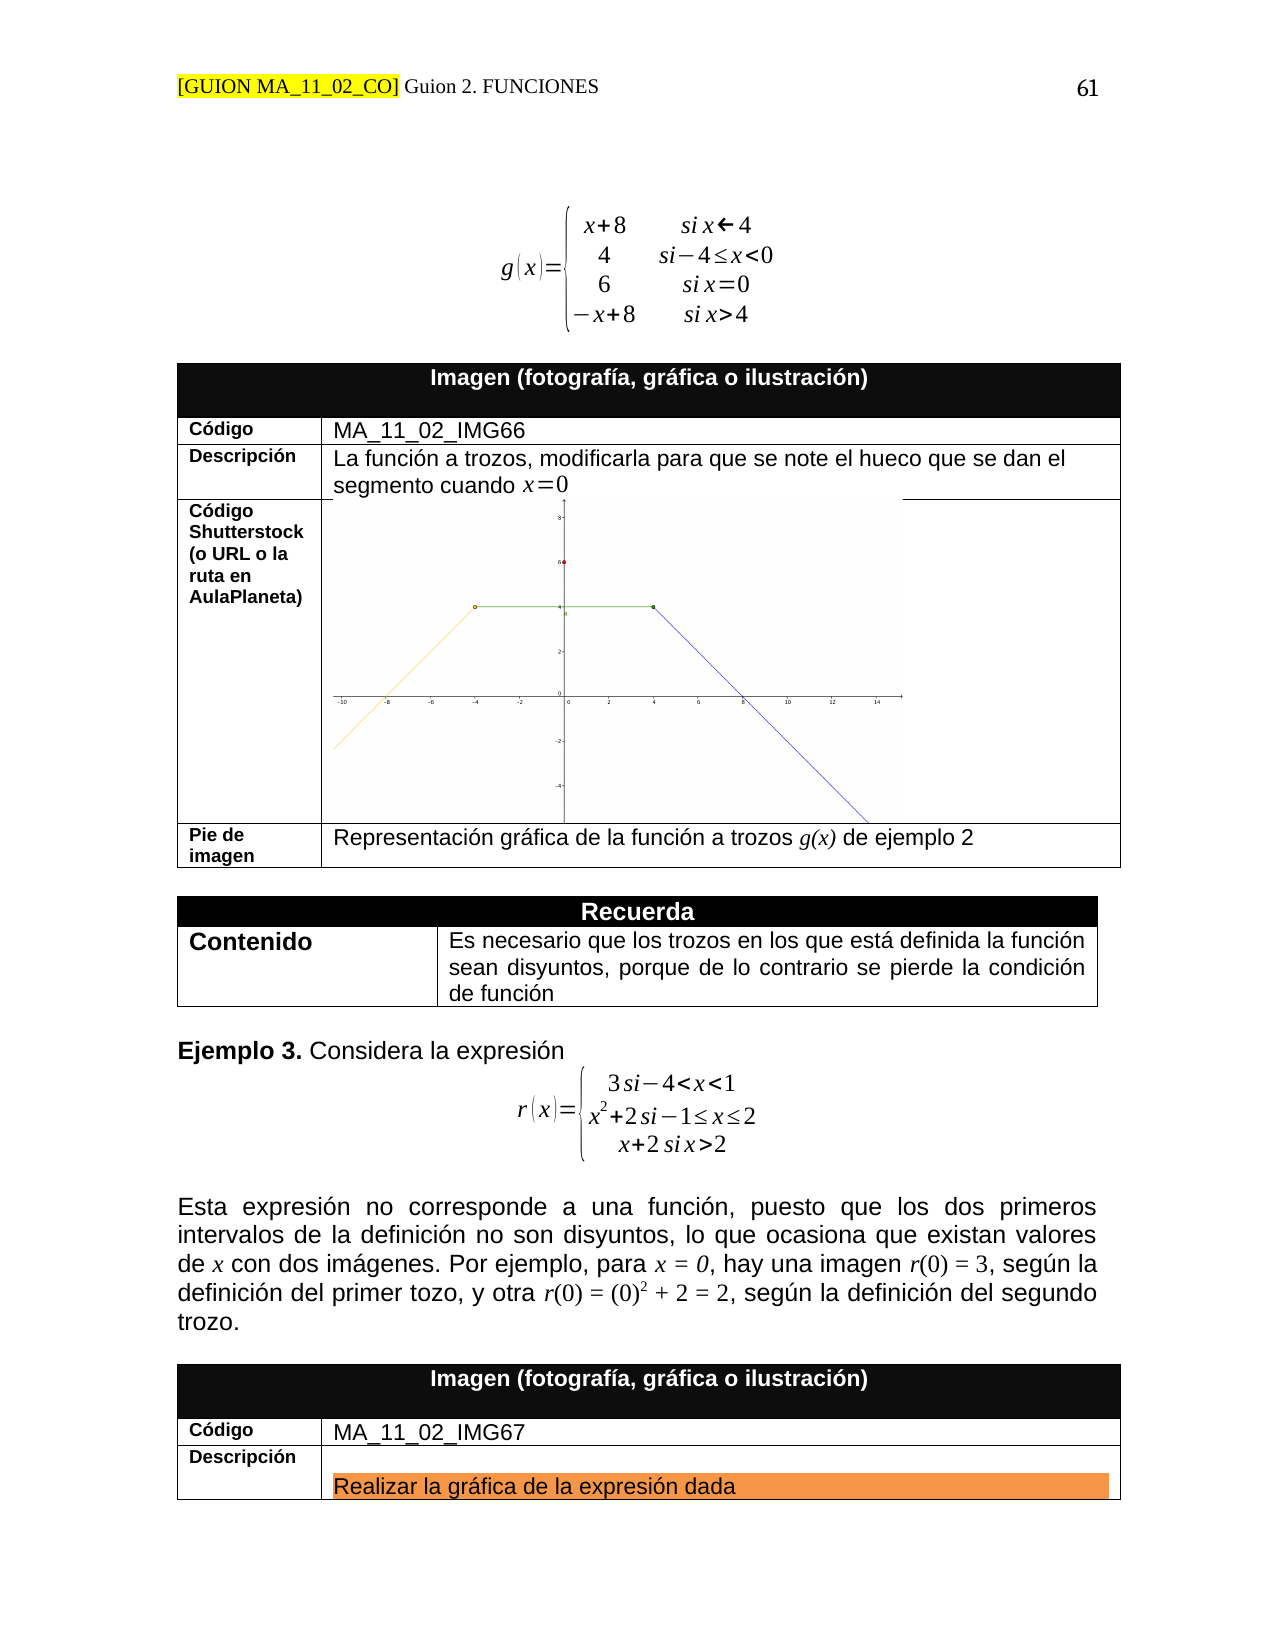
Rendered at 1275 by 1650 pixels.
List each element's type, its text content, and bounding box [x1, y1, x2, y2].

table_cell Código [178, 1419, 321, 1445]
table_header Recuerda [178, 898, 1097, 926]
table_header Imagen (fotografía, gráfica o ilustración) [178, 1365, 1120, 1418]
table_cell Descripción [178, 445, 321, 499]
table_cell Pie de imagen [178, 824, 321, 867]
table_cell Es necesario que los trozos en los que está definida la función sean disyuntos, porque de lo contrario se pierde la condición de función [438, 927, 1097, 1006]
table_cell Representación gráfica de la función a trozos g(x) de ejemplo 2 [322, 824, 1120, 867]
table_cell La función a trozos, modificarla para que se note el hueco que se dan el segmento cuando [322, 445, 1120, 499]
table_header Imagen (fotografía, gráfica o ilustración) [178, 364, 1120, 416]
table_cell Contenido [178, 927, 437, 1006]
text Ejemplo 3. Considera la expresión [177, 1036, 1098, 1065]
table_cell Realizar la gráfica de la expresión dada y mostrar con una recta vertical entre -1 y 1 que la gráfica es cortada en dos puntos [322, 1446, 1120, 1499]
table_cell MA_11_02_IMG66 [322, 418, 1120, 444]
table_cell [903, 500, 1120, 822]
table_cell Descripción [178, 1446, 321, 1499]
table_cell Código Shutterstock (o URL o la ruta en AulaPlaneta) [178, 500, 321, 822]
table_cell MA_11_02_IMG67 [322, 1419, 1120, 1445]
text Esta expresión no corresponde a una función, puesto que los dos primeros intervalos de la definición no son disyuntos, lo que ocasiona que existan valores de x con dos imágenes. Por ejemplo, para x = 0, hay una imagen r(0) = 3, según la definición del primer tozo, y otra r(0) = (0)2 + 2 = 2, según la definición del segundo trozo. [177, 1191, 1098, 1335]
table_cell [322, 500, 333, 822]
picture [333, 499, 903, 823]
table_cell Código [178, 418, 321, 444]
